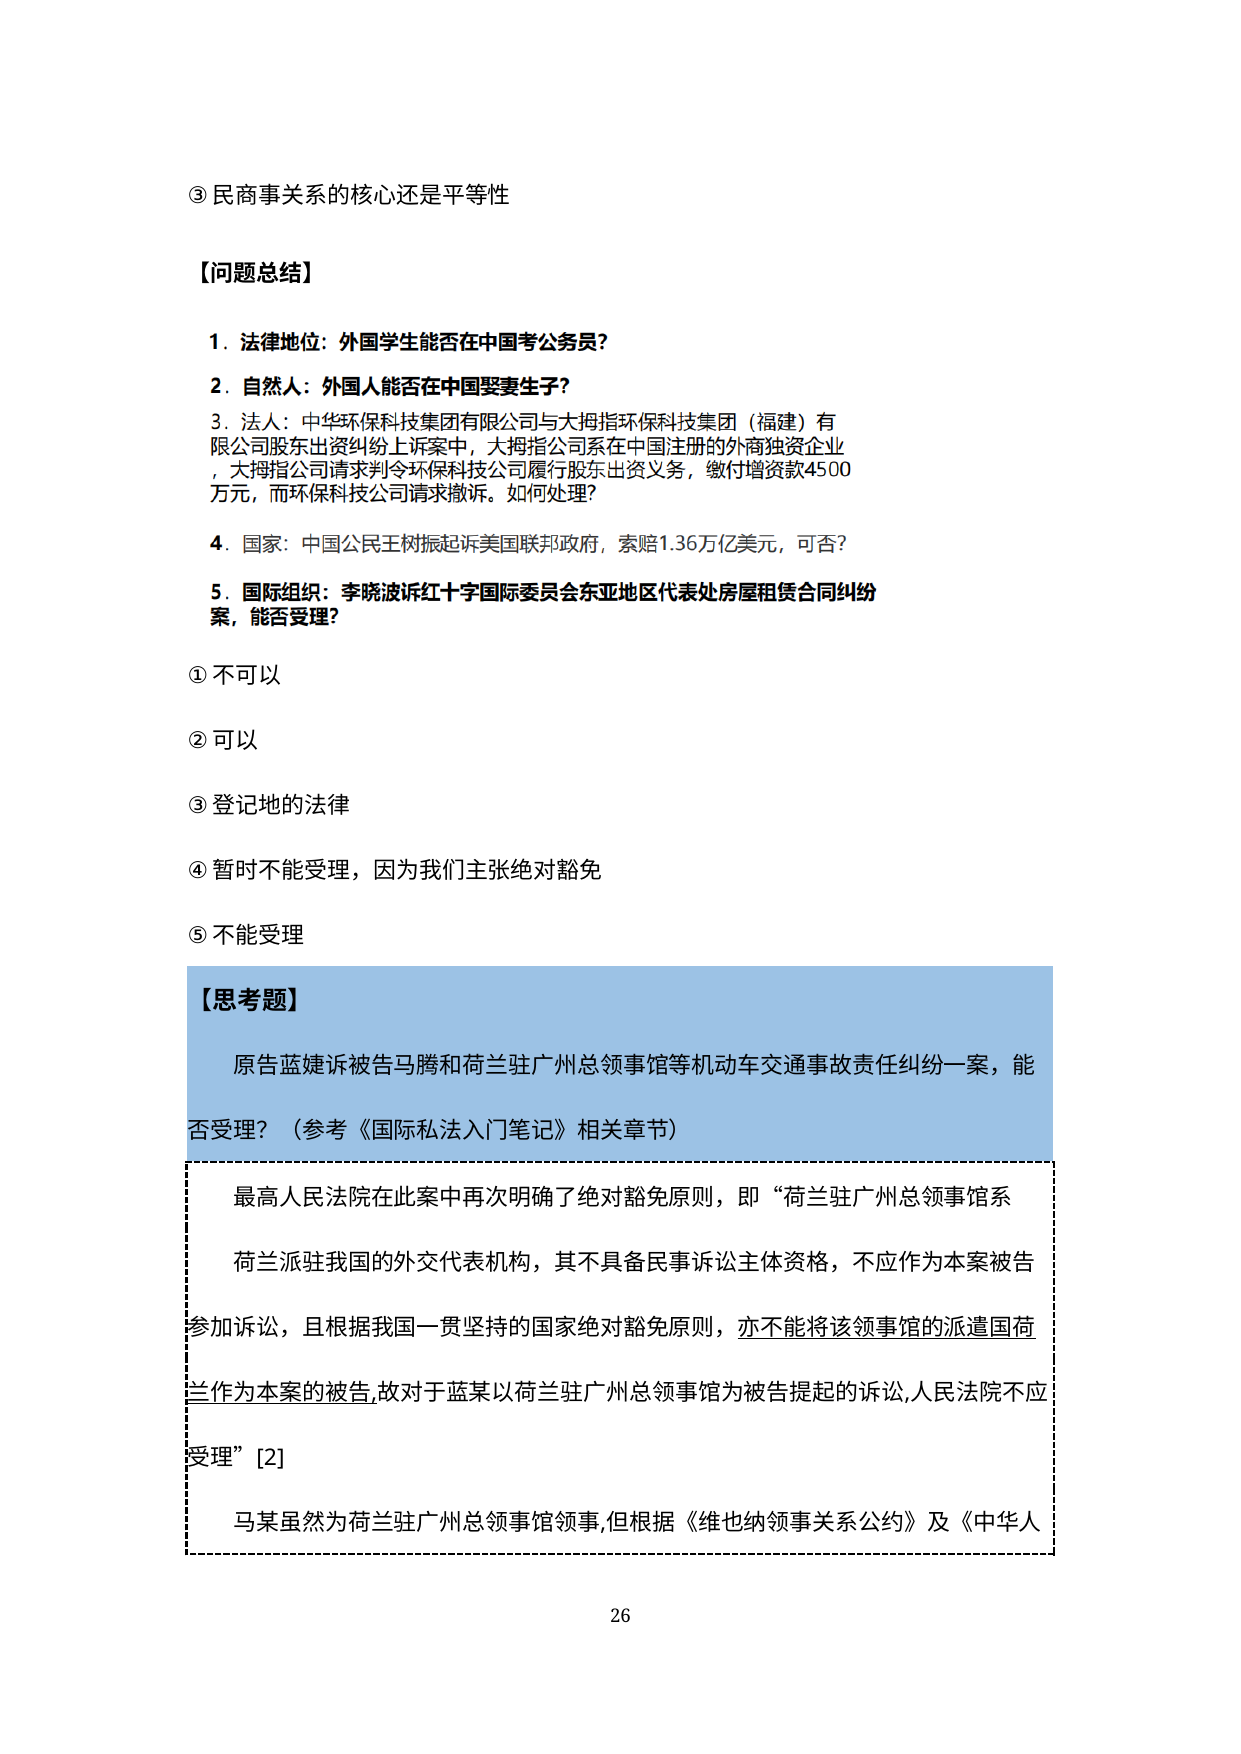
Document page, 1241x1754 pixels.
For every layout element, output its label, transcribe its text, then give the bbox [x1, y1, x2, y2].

text ⑤不能受理 [187, 901, 1053, 966]
text 荷兰派驻我国的外交代表机构，其不具备民事诉讼主体资格，不应作为本案被告参加诉讼，且根据我国一贯坚持的国家绝对豁免原则，亦不能将该领事馆的派遣国荷 [187, 1228, 1053, 1358]
text ①不可以 [187, 641, 1053, 706]
text ③登记地的法律 [187, 771, 1053, 836]
picture [187, 317, 883, 641]
text 原告蓝婕诉被告马腾和荷兰驻广州总领事馆等机动车交通事故责任纠纷一案，能否受理？（参考《国际私法入门笔记》相关章节） [187, 1031, 1053, 1161]
text 【思考题】 [187, 966, 1053, 1031]
text ②可以 [187, 706, 1053, 771]
text ④暂时不能受理，因为我们主张绝对豁免 [187, 836, 1053, 901]
subtitle 【问题总结】 [187, 239, 1053, 304]
text 最高人民法院在此案中再次明确了绝对豁免原则，即“荷兰驻广州总领事馆系 [185, 1161, 1055, 1228]
text ③民商事关系的核心还是平等性 [187, 161, 1053, 226]
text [185, 1486, 1055, 1555]
text 兰作为本案的被告,故对于蓝某以荷兰驻广州总领事馆为被告提起的诉讼,人民法院不应受理”[2] [187, 1358, 1053, 1486]
